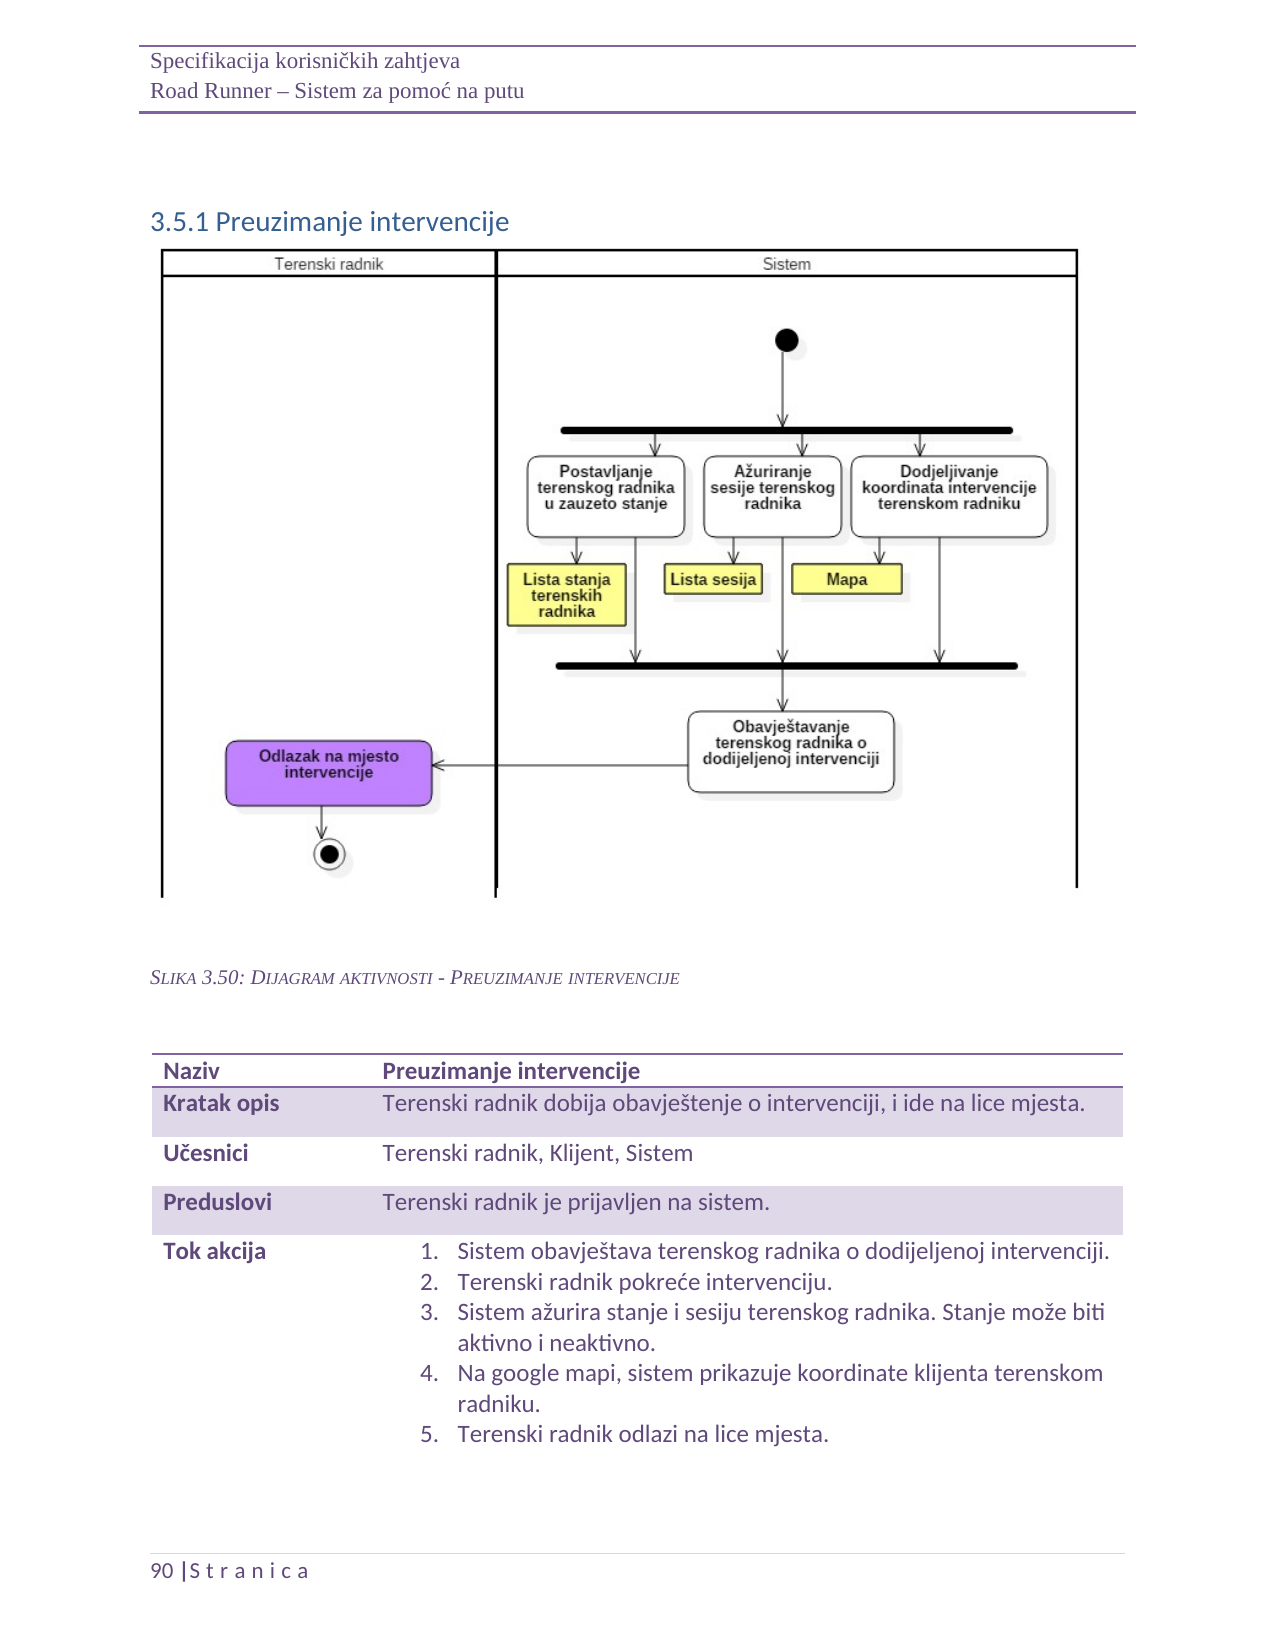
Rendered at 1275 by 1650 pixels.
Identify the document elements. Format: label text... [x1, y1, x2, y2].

table_cell Tok akcija [152, 1235, 371, 1451]
table_cell Terenski radnik je prijavljen na sistem. [371, 1186, 1123, 1235]
table_cell Terenski radnik, Klijent, Sistem [371, 1137, 1123, 1186]
picture [150, 238, 1125, 947]
table_cell Učesnici [152, 1137, 371, 1186]
table_header Preuzimanje intervencije [371, 1055, 1123, 1086]
table_cell Preduslovi [152, 1186, 371, 1235]
subtitle 3.5.1 Preuzimanje intervencije [150, 203, 1125, 238]
table_cell Terenski radnik dobija obavještenje o intervenciji, i ide na lice mjesta. [371, 1088, 1123, 1137]
text Slika 3.50: Dijagram aktivnosti - Preuzimanje intervencije [150, 965, 1125, 989]
table_cell Kratak opis [152, 1088, 371, 1137]
table_header Naziv [152, 1055, 371, 1086]
table_cell Sistem obavještava terenskog radnika o dodijeljenoj intervenciji. Terenski radnik pokreće intervenciju. Sistem ažurira stanje i sesiju terenskog radnika. Stanje može biti aktivno i neaktivno. Na google mapi, sistem prikazuje koordinate klijenta terenskom radniku. Terenski radnik odlazi na lice mjesta. [371, 1235, 1123, 1451]
